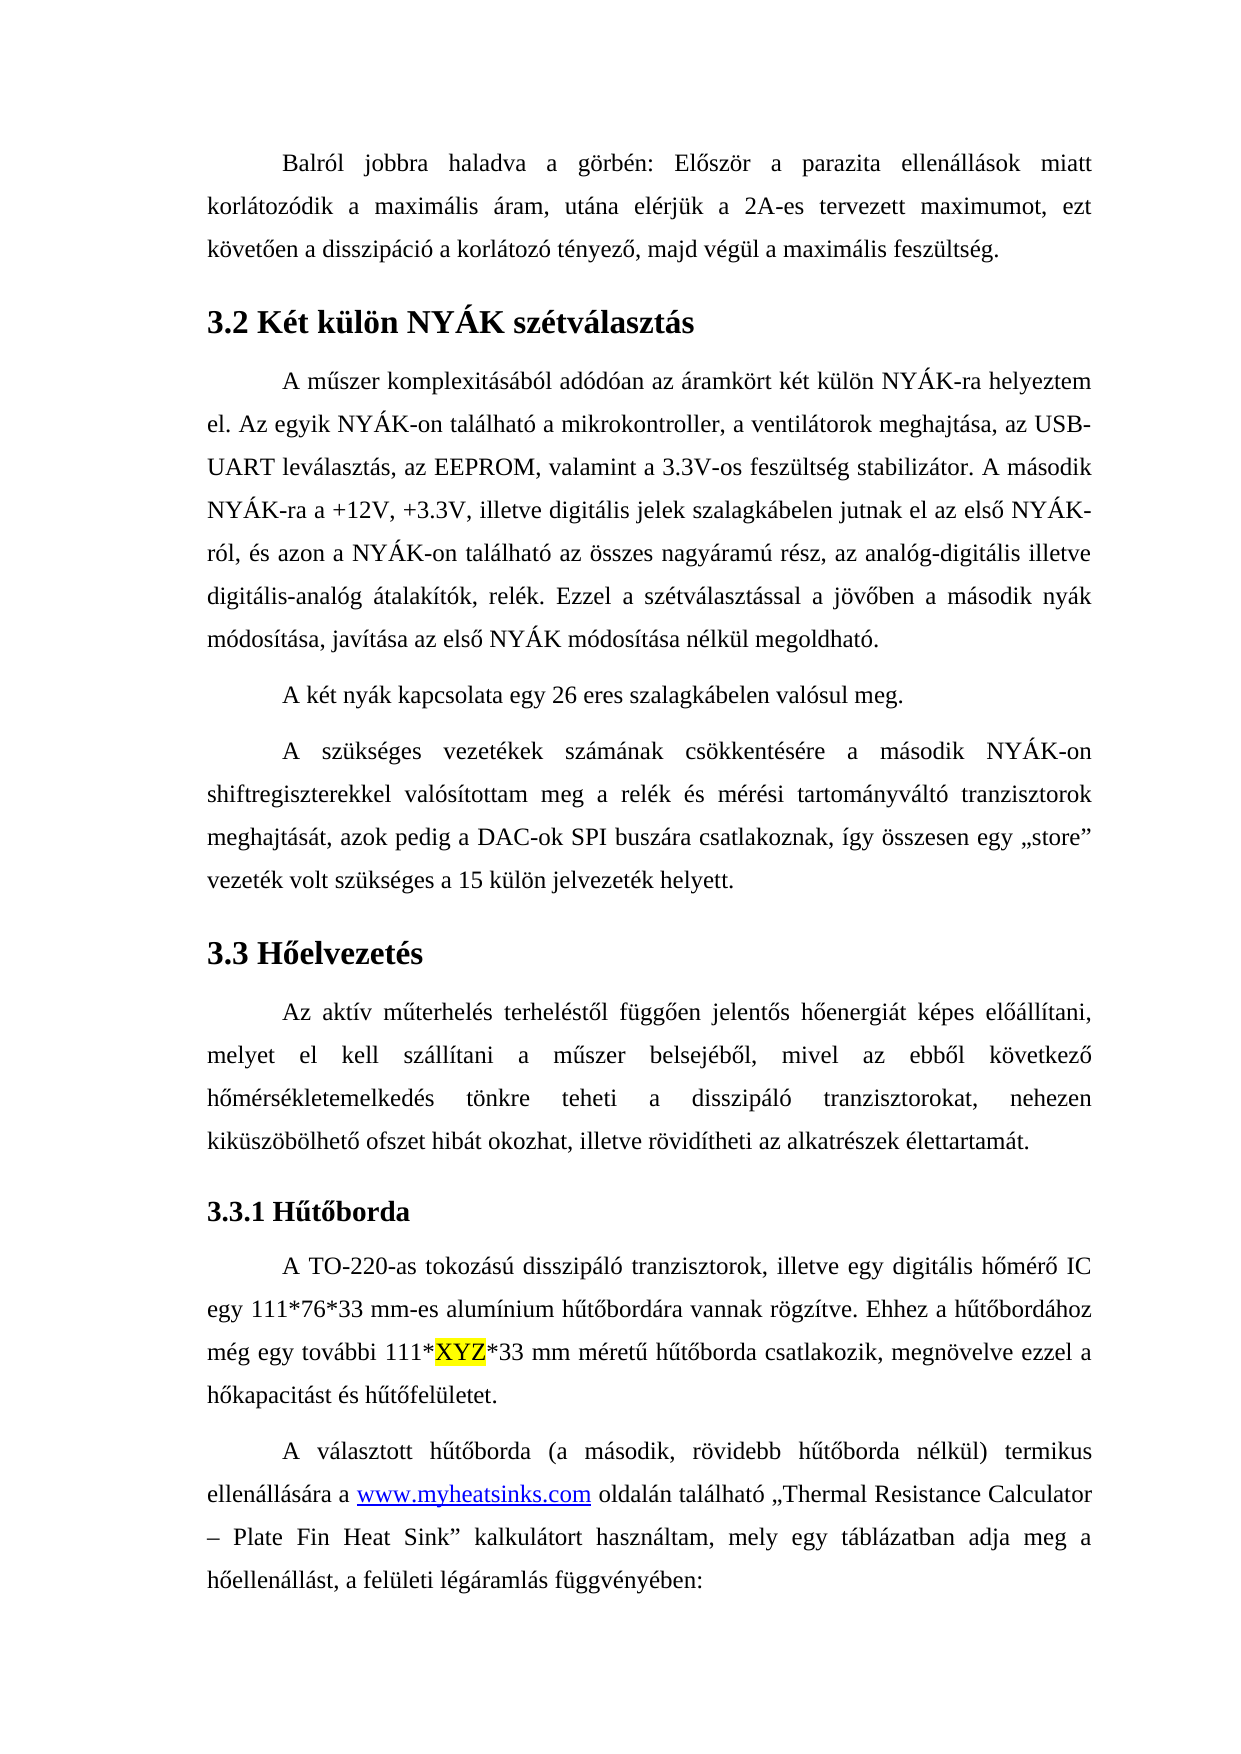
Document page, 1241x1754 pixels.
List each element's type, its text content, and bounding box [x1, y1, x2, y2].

subtitle Két külön NYÁK szétválasztás [207, 302, 1092, 340]
subtitle Hűtőborda [207, 1194, 1092, 1228]
text A műszer komplexitásából adódóan az áramkört két külön NYÁK-ra helyeztem el. Az egyik NYÁK-on található a mikrokontroller, a ventilátorok meghajtása, az USB-UART leválasztás, az EEPROM, valamint a 3.3V-os feszültség stabilizátor. A második NYÁK-ra a +12V, +3.3V, illetve digitális jelek szalagkábelen jutnak el az első NYÁK-ról, és azon a NYÁK-on található az összes nagyáramú rész, az analóg-digitális illetve digitális-analóg átalakítók, relék. Ezzel a szétválasztással a jövőben a második nyák módosítása, javítása az első NYÁK módosítása nélkül megoldható. [207, 366, 1092, 653]
text A TO-220-as tokozású disszipáló tranzisztorok, illetve egy digitális hőmérő IC egy 111*76*33 mm-es alumínium hűtőbordára vannak rögzítve. Ehhez a hűtőbordához még egy további 111*XYZ*33 mm méretű hűtőborda csatlakozik, megnövelve ezzel a hőkapacitást és hűtőfelületet. [207, 1251, 1092, 1409]
text A két nyák kapcsolata egy 26 eres szalagkábelen valósul meg. [207, 680, 1092, 709]
subtitle Hőelvezetés [207, 933, 1092, 972]
text A szükséges vezetékek számának csökkentésére a második NYÁK-on shiftregiszterekkel valósítottam meg a relék és mérési tartományváltó tranzisztorok meghajtását, azok pedig a DAC-ok SPI buszára csatlakoznak, így összesen egy „store” vezeték volt szükséges a 15 külön jelvezeték helyett. [207, 736, 1092, 894]
text Az aktív műterhelés terheléstől függően jelentős hőenergiát képes előállítani, melyet el kell szállítani a műszer belsejéből, mivel az ebből következő hőmérsékletemelkedés tönkre teheti a disszipáló tranzisztorokat, nehezen kiküszöbölhető ofszet hibát okozhat, illetve rövidítheti az alkatrészek élettartamát. [207, 997, 1092, 1155]
text A választott hűtőborda (a második, rövidebb hűtőborda nélkül) termikus ellenállására a www.myheatsinks.com oldalán található „Thermal Resistance Calculator – Plate Fin Heat Sink” kalkulátort használtam, mely egy táblázatban adja meg a hőellenállást, a felületi légáramlás függvényében: [207, 1436, 1092, 1594]
text Balról jobbra haladva a görbén: Először a parazita ellenállások miatt korlátozódik a maximális áram, utána elérjük a 2A-es tervezett maximumot, ezt követően a disszipáció a korlátozó tényező, majd végül a maximális feszültség. [207, 148, 1092, 263]
